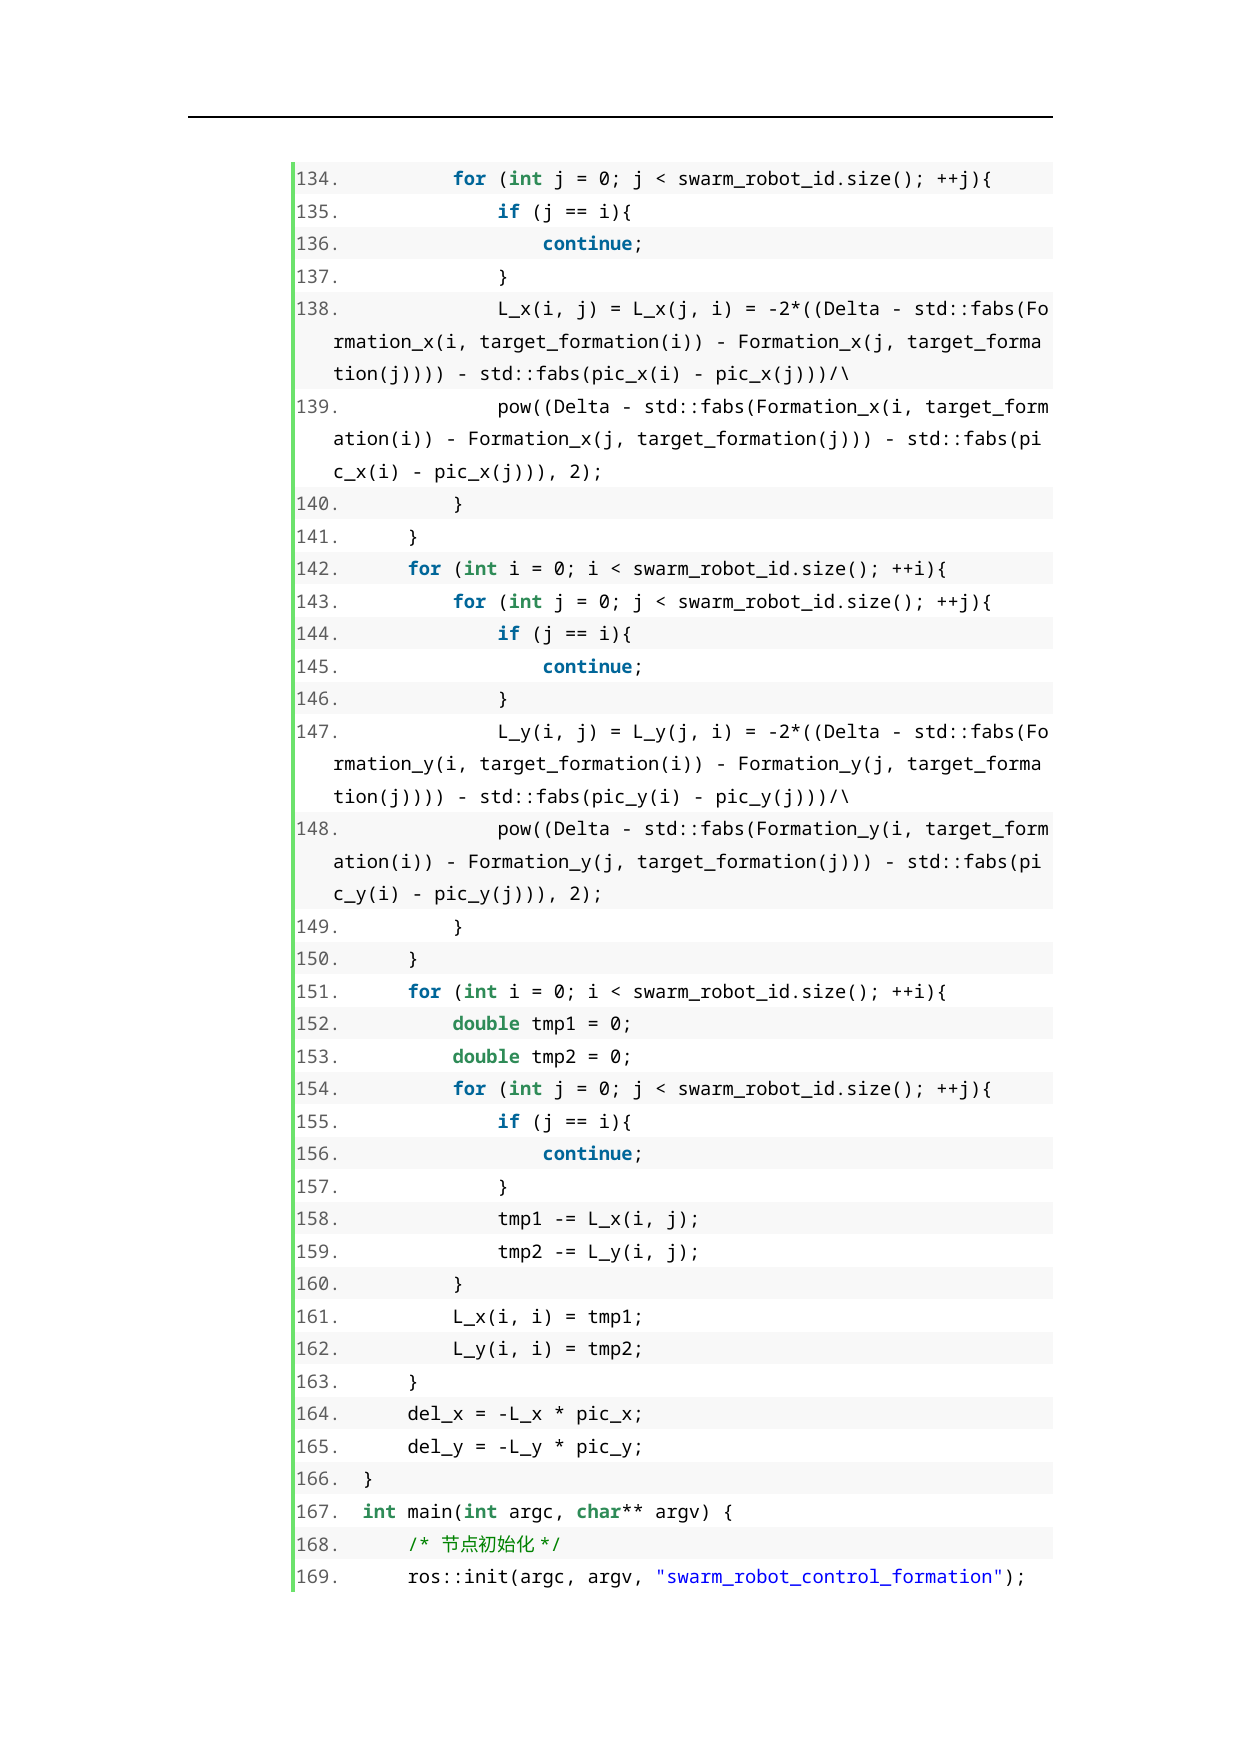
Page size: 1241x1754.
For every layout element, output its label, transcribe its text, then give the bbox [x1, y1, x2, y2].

list for (int i = 0; i < swarm_robot_id.size(); ++i){ [295, 974, 1053, 1007]
list } [295, 1462, 1053, 1494]
list tmp2 -= L_y(i, j); [295, 1234, 1053, 1267]
list } [295, 942, 1053, 974]
list ros::init(argc, argv, "swarm_robot_control_formation"); [295, 1559, 1053, 1592]
list } [295, 487, 1053, 519]
list if (j == i){ [295, 1104, 1053, 1137]
list continue; [295, 227, 1053, 259]
list } [295, 682, 1053, 714]
list pow((Delta - std::fabs(Formation_y(i, target_formation(i)) - Formation_y(j, target_formation(j))) - std::fabs(pic_y(i) - pic_y(j))), 2); [295, 812, 1053, 909]
list } [295, 1169, 1053, 1202]
list continue; [295, 649, 1053, 682]
list for (int i = 0; i < swarm_robot_id.size(); ++i){ [295, 552, 1053, 584]
list L_y(i, i) = tmp2; [295, 1332, 1053, 1364]
list for (int j = 0; j < swarm_robot_id.size(); ++j){ [295, 1072, 1053, 1104]
list if (j == i){ [295, 617, 1053, 649]
list } [295, 519, 1053, 552]
list } [295, 1364, 1053, 1397]
list for (int j = 0; j < swarm_robot_id.size(); ++j){ [295, 162, 1053, 194]
list int main(int argc, char** argv) { [295, 1494, 1053, 1527]
list continue; [295, 1137, 1053, 1169]
list /* 节点初始化 */ [295, 1527, 1053, 1559]
list double tmp2 = 0; [295, 1039, 1053, 1072]
list } [295, 909, 1053, 942]
list L_x(i, j) = L_x(j, i) = -2*((Delta - std::fabs(Formation_x(i, target_formation(i)) - Formation_x(j, target_formation(j)))) - std::fabs(pic_x(i) - pic_x(j)))/\ [295, 292, 1053, 389]
list for (int j = 0; j < swarm_robot_id.size(); ++j){ [295, 584, 1053, 617]
list double tmp1 = 0; [295, 1007, 1053, 1039]
list del_y = -L_y * pic_y; [295, 1429, 1053, 1462]
list del_x = -L_x * pic_x; [295, 1397, 1053, 1429]
list tmp1 -= L_x(i, j); [295, 1202, 1053, 1234]
list L_y(i, j) = L_y(j, i) = -2*((Delta - std::fabs(Formation_y(i, target_formation(i)) - Formation_y(j, target_formation(j)))) - std::fabs(pic_y(i) - pic_y(j)))/\ [295, 714, 1053, 812]
list pow((Delta - std::fabs(Formation_x(i, target_formation(i)) - Formation_x(j, target_formation(j))) - std::fabs(pic_x(i) - pic_x(j))), 2); [295, 389, 1053, 487]
list if (j == i){ [295, 194, 1053, 227]
list } [295, 259, 1053, 292]
list } [295, 1267, 1053, 1299]
list L_x(i, i) = tmp1; [295, 1299, 1053, 1332]
